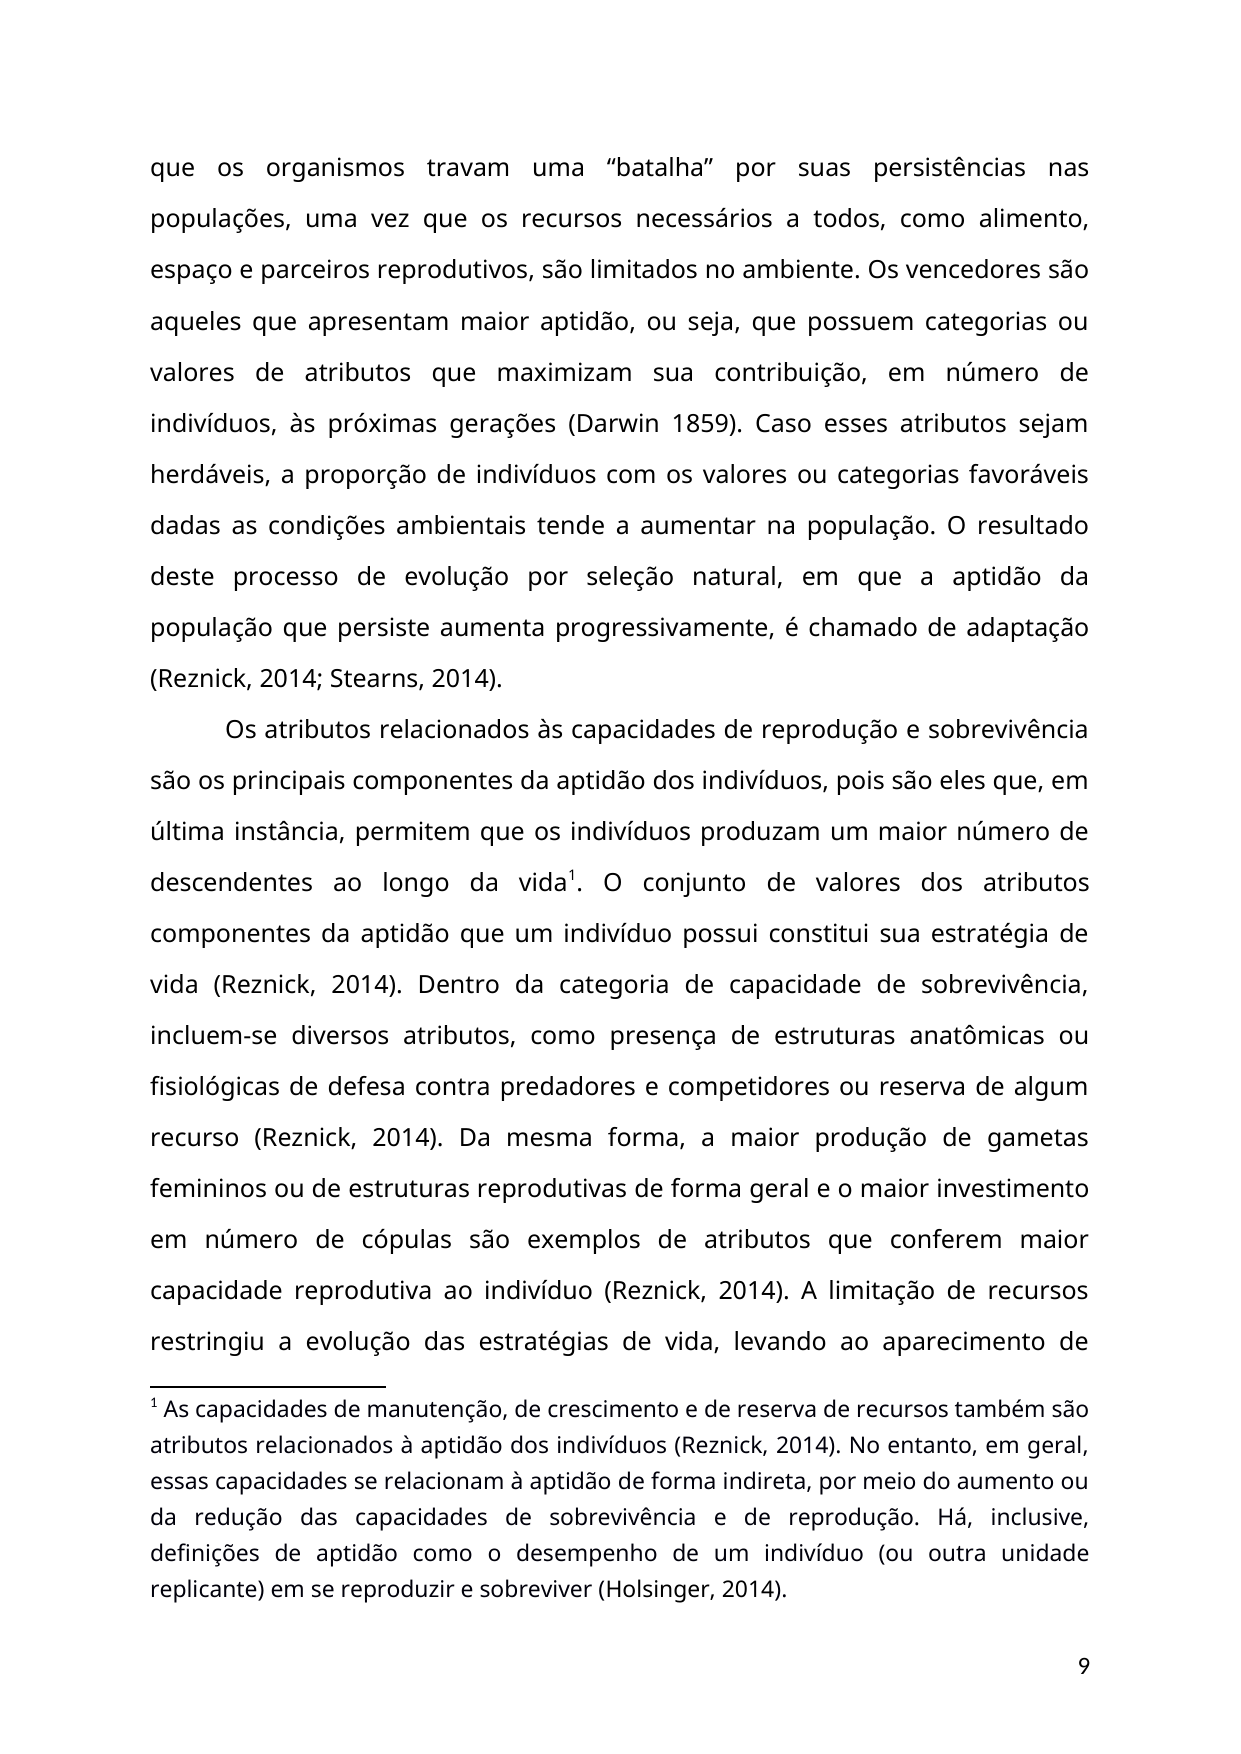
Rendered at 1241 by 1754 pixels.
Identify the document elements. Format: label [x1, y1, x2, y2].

text [150, 150, 1090, 694]
text [150, 711, 1090, 1358]
